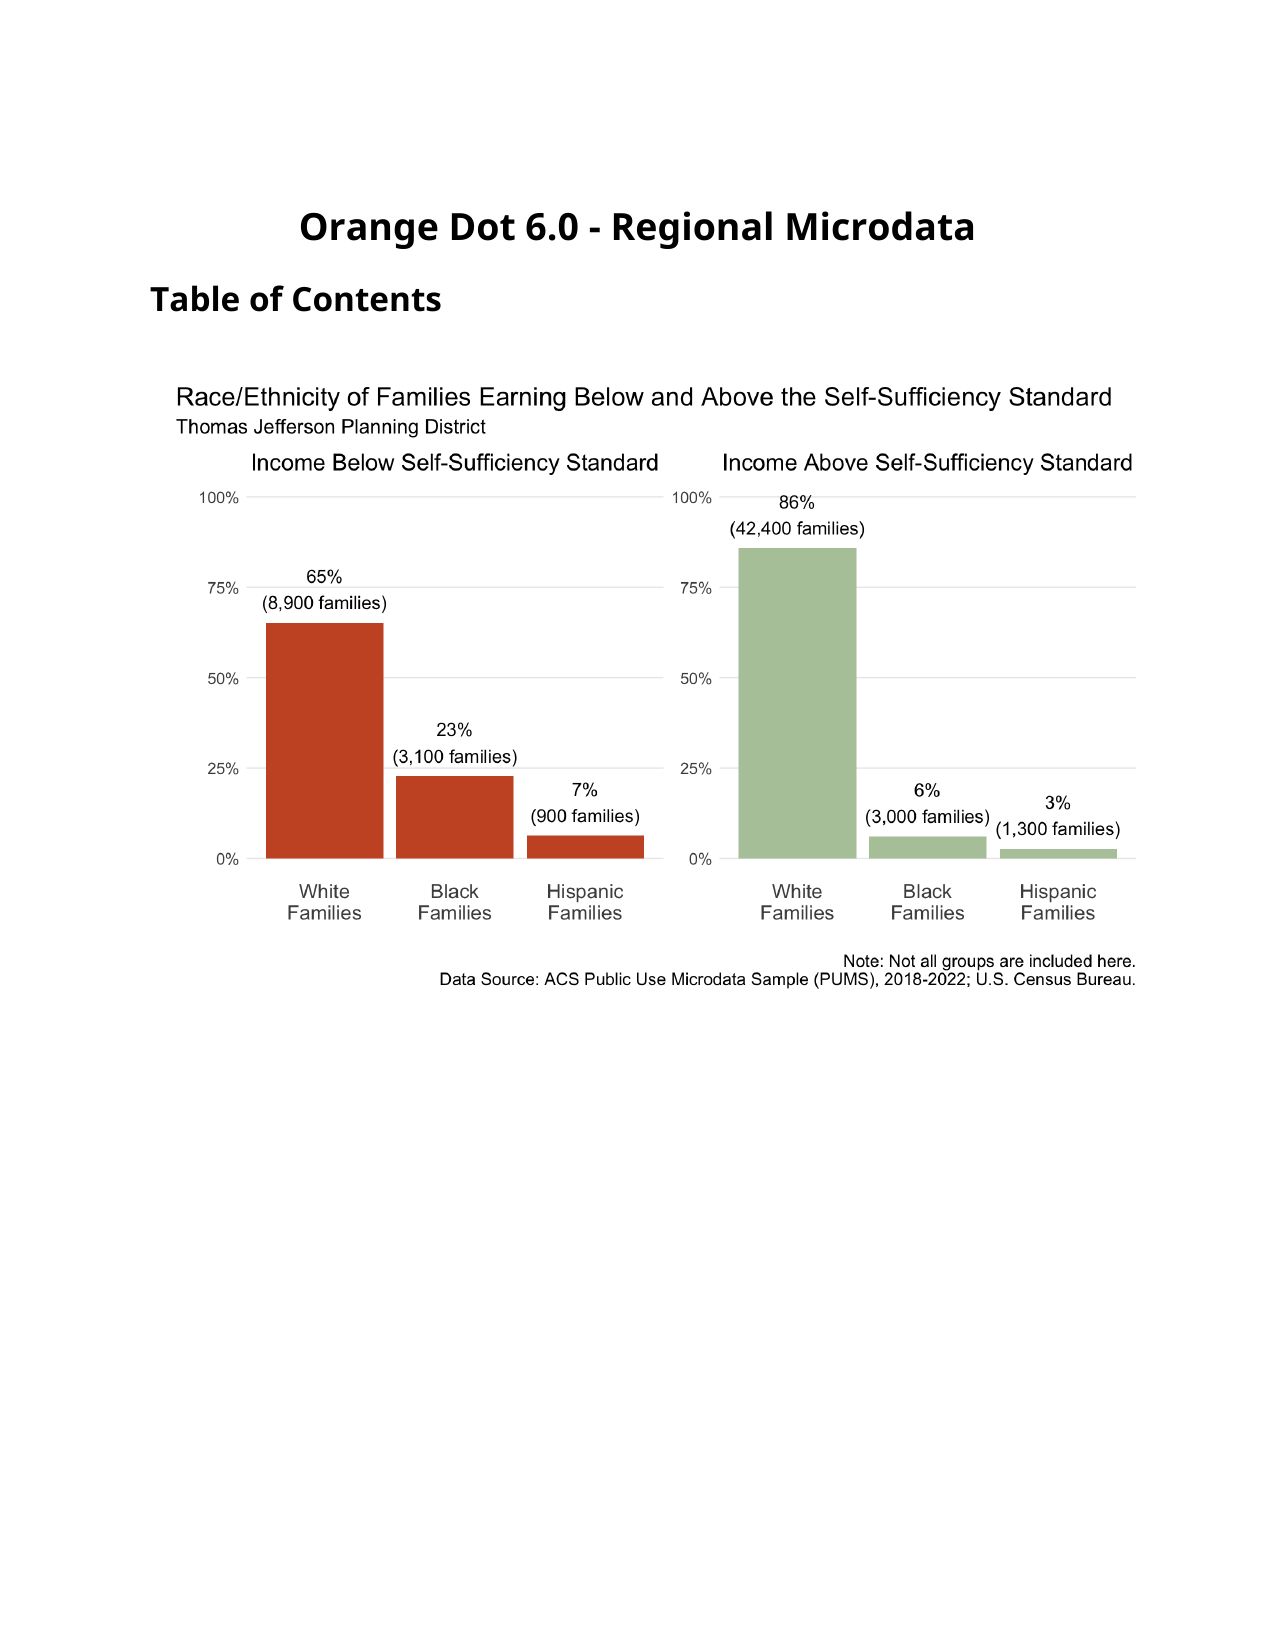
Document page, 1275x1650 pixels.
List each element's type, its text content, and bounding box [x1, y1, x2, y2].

picture [168, 380, 1144, 996]
title Orange Dot 6.0 - Regional Microdata [150, 200, 1125, 251]
